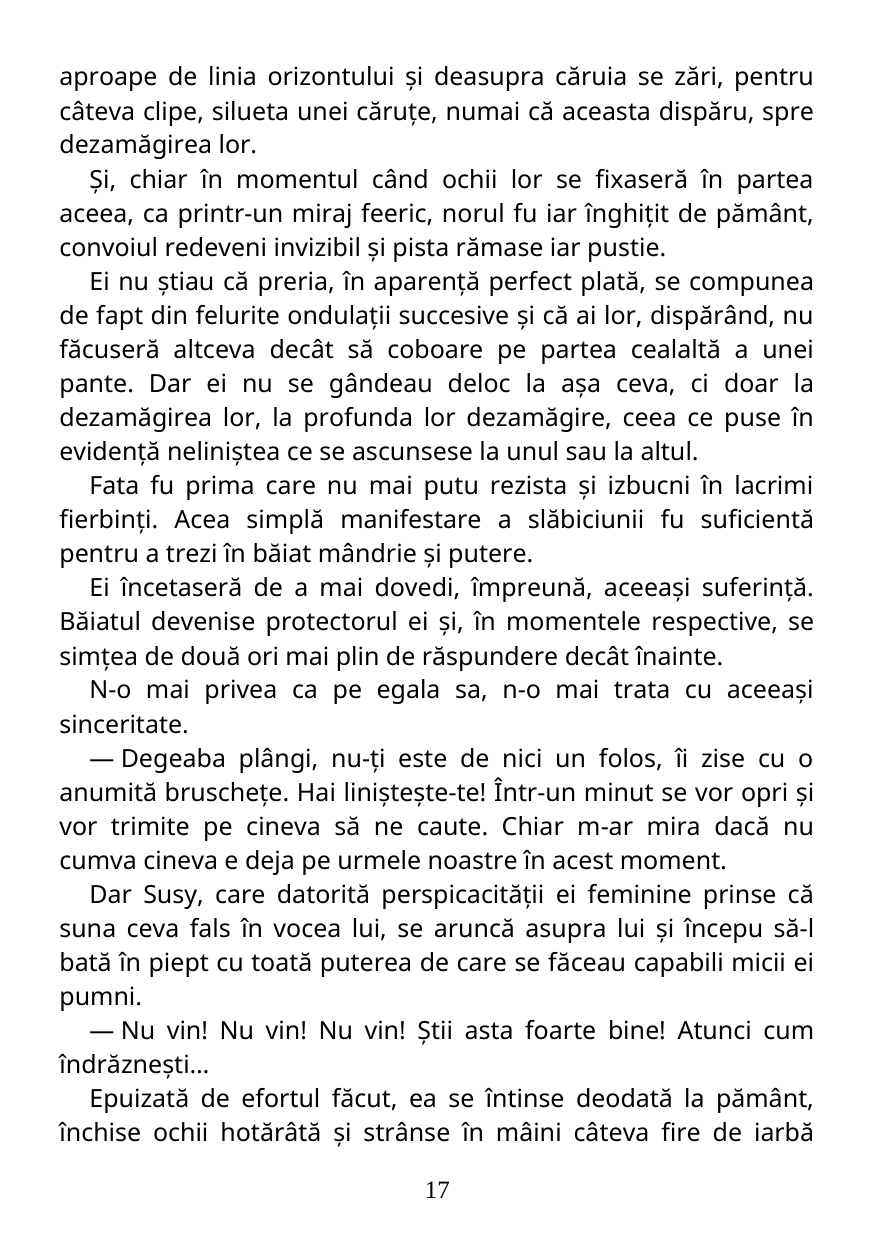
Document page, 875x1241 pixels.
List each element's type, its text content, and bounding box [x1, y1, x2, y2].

text Ei încetaseră de a mai dovedi, împreună, aceeaşi suferinţă. Băiatul devenise protectorul ei şi, în momentele respective, se simţea de două ori mai plin de răspundere decât înainte. [59, 570, 815, 672]
text Fata fu prima care nu mai putu rezista şi izbucni în lacrimi fierbinţi. Acea simplă manifestare a slăbiciunii fu suficientă pentru a trezi în băiat mândrie şi putere. [59, 468, 815, 570]
text Şi, chiar în momentul când ochii lor se fixaseră în partea aceea, ca printr-un miraj feeric, norul fu iar înghiţit de pământ, convoiul redeveni invizibil şi pista rămase iar pustie. [59, 161, 815, 263]
text Ei nu ştiau că preria, în aparenţă perfect plată, se compunea de fapt din felurite ondulaţii succesive şi că ai lor, dispărând, nu făcuseră altceva decât să coboare pe partea cealaltă a unei pante. Dar ei nu se gândeau deloc la aşa ceva, ci doar la dezamăgirea lor, la profunda lor dezamăgire, ceea ce puse în evidenţă neliniştea ce se ascunsese la unul sau la altul. [59, 263, 815, 468]
text — Nu vin! Nu vin! Nu vin! Ştii asta foarte bine! Atunci cum îndrăzneşti… [59, 1013, 815, 1081]
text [59, 1081, 815, 1149]
text N-o mai privea ca pe egala sa, n-o mai trata cu aceeaşi sinceritate. [59, 672, 815, 740]
text Dar Susy, care datorită perspicacităţii ei feminine prinse că suna ceva fals în vocea lui, se aruncă asupra lui şi începu să-l bată în piept cu toată puterea de care se făceau capabili micii ei pumni. [59, 877, 815, 1013]
text — Degeaba plângi, nu-ţi este de nici un folos, îi zise cu o anumită bruscheţe. Hai linişteşte-te! Într-un minut se vor opri şi vor trimite pe cineva să ne caute. Chiar m-ar mira dacă nu cumva cineva e deja pe urmele noastre în acest moment. [59, 740, 815, 877]
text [59, 59, 815, 161]
